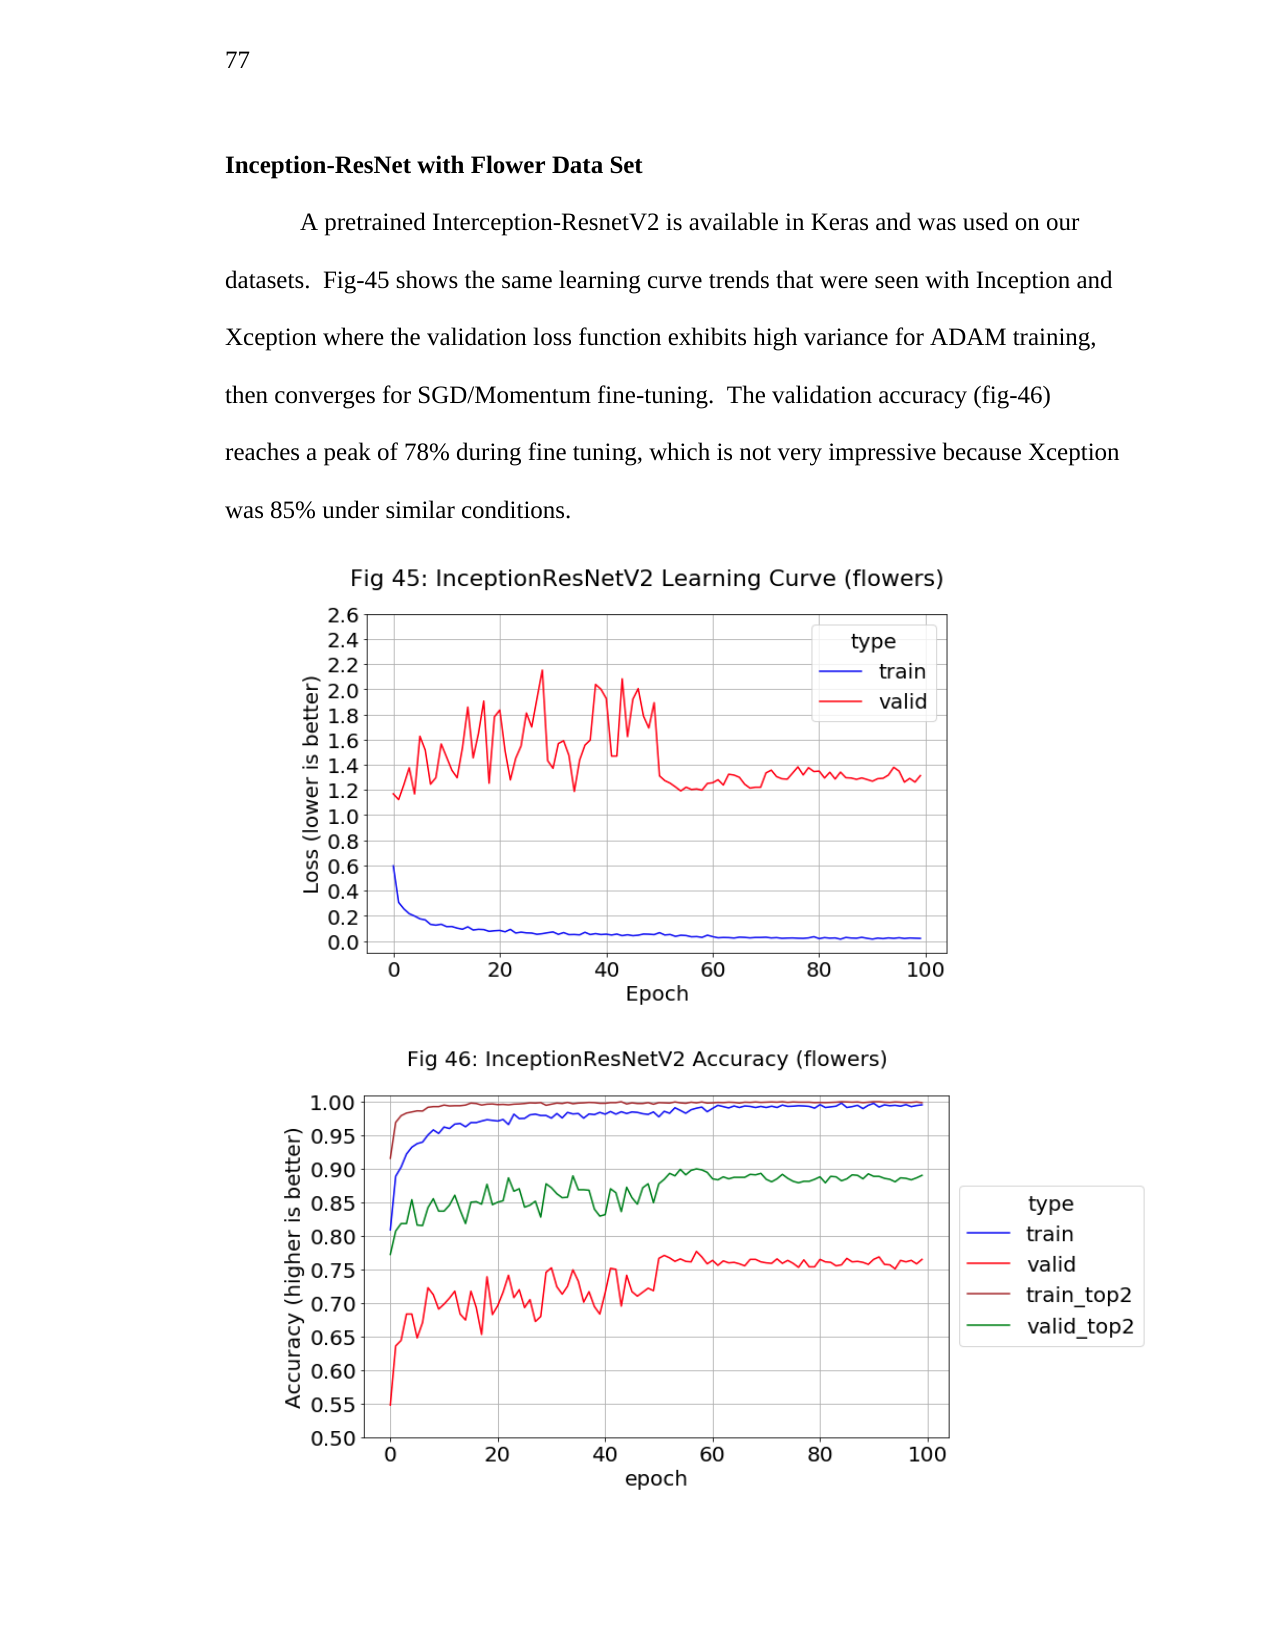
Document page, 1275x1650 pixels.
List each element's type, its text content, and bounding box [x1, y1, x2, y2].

picture [280, 1043, 1148, 1492]
text A pretrained Interception-ResnetV2 is available in Keras and was used on our datasets. Fig-45 shows the same learning curve trends that were seen with Inception and Xception where the validation loss function exhibits high variance for ADAM training, then converges for SGD/Momentum fine-tuning. The validation accuracy (fig-46) reaches a peak of 78% during fine tuning, which is not very impressive because Xception was 85% under similar conditions. [225, 207, 1125, 524]
text Inception-ResNet with Flower Data Set [225, 150, 1125, 179]
picture [294, 558, 956, 1008]
